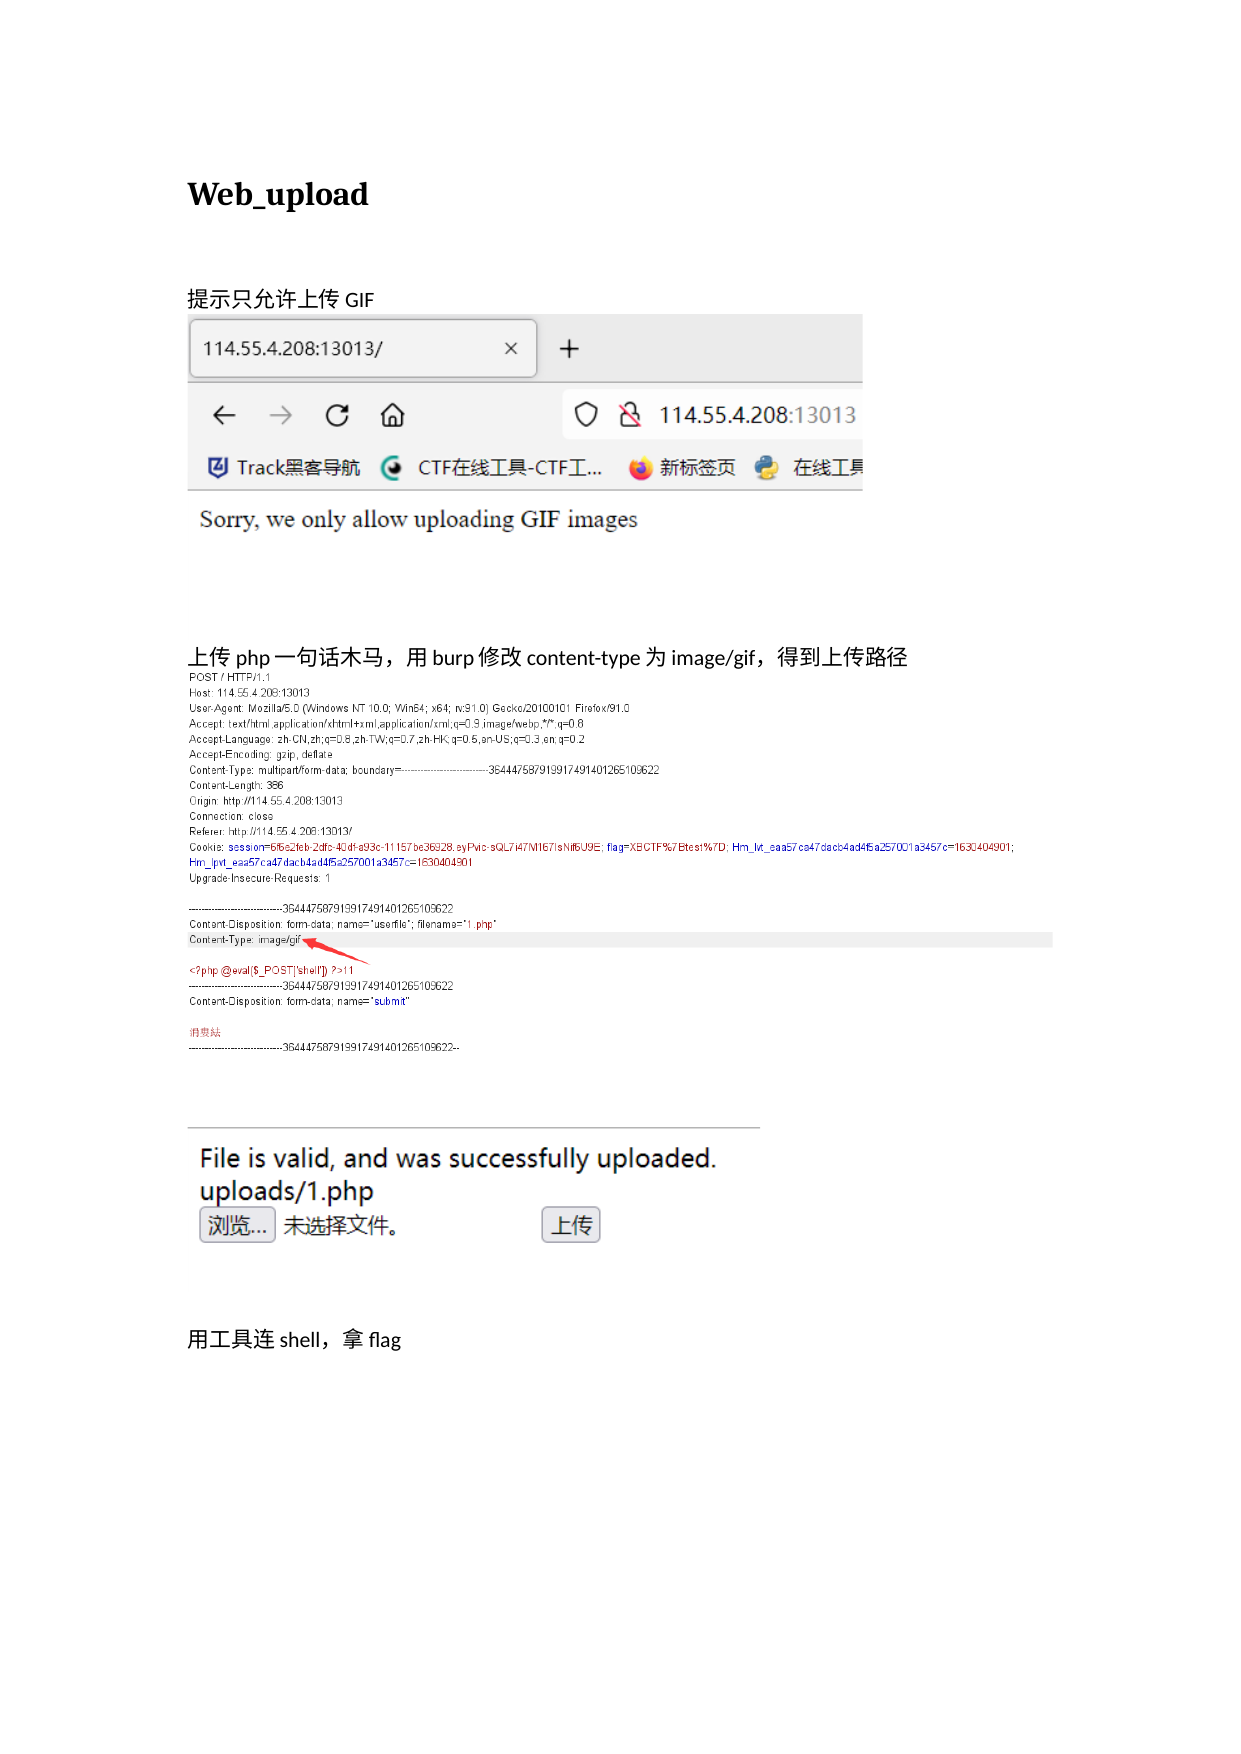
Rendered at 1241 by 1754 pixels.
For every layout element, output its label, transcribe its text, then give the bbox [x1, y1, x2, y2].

text 提示只允许上传GIF [187, 282, 1053, 314]
text 上传php一句话木马，用burp修改content-type为image/gif，得到上传路径 [187, 639, 1053, 672]
picture [187, 1127, 761, 1292]
picture [187, 672, 1053, 1111]
subtitle Web_upload [187, 162, 1053, 227]
text 用工具连shell，拿flag [187, 1322, 1053, 1354]
picture [187, 314, 863, 640]
